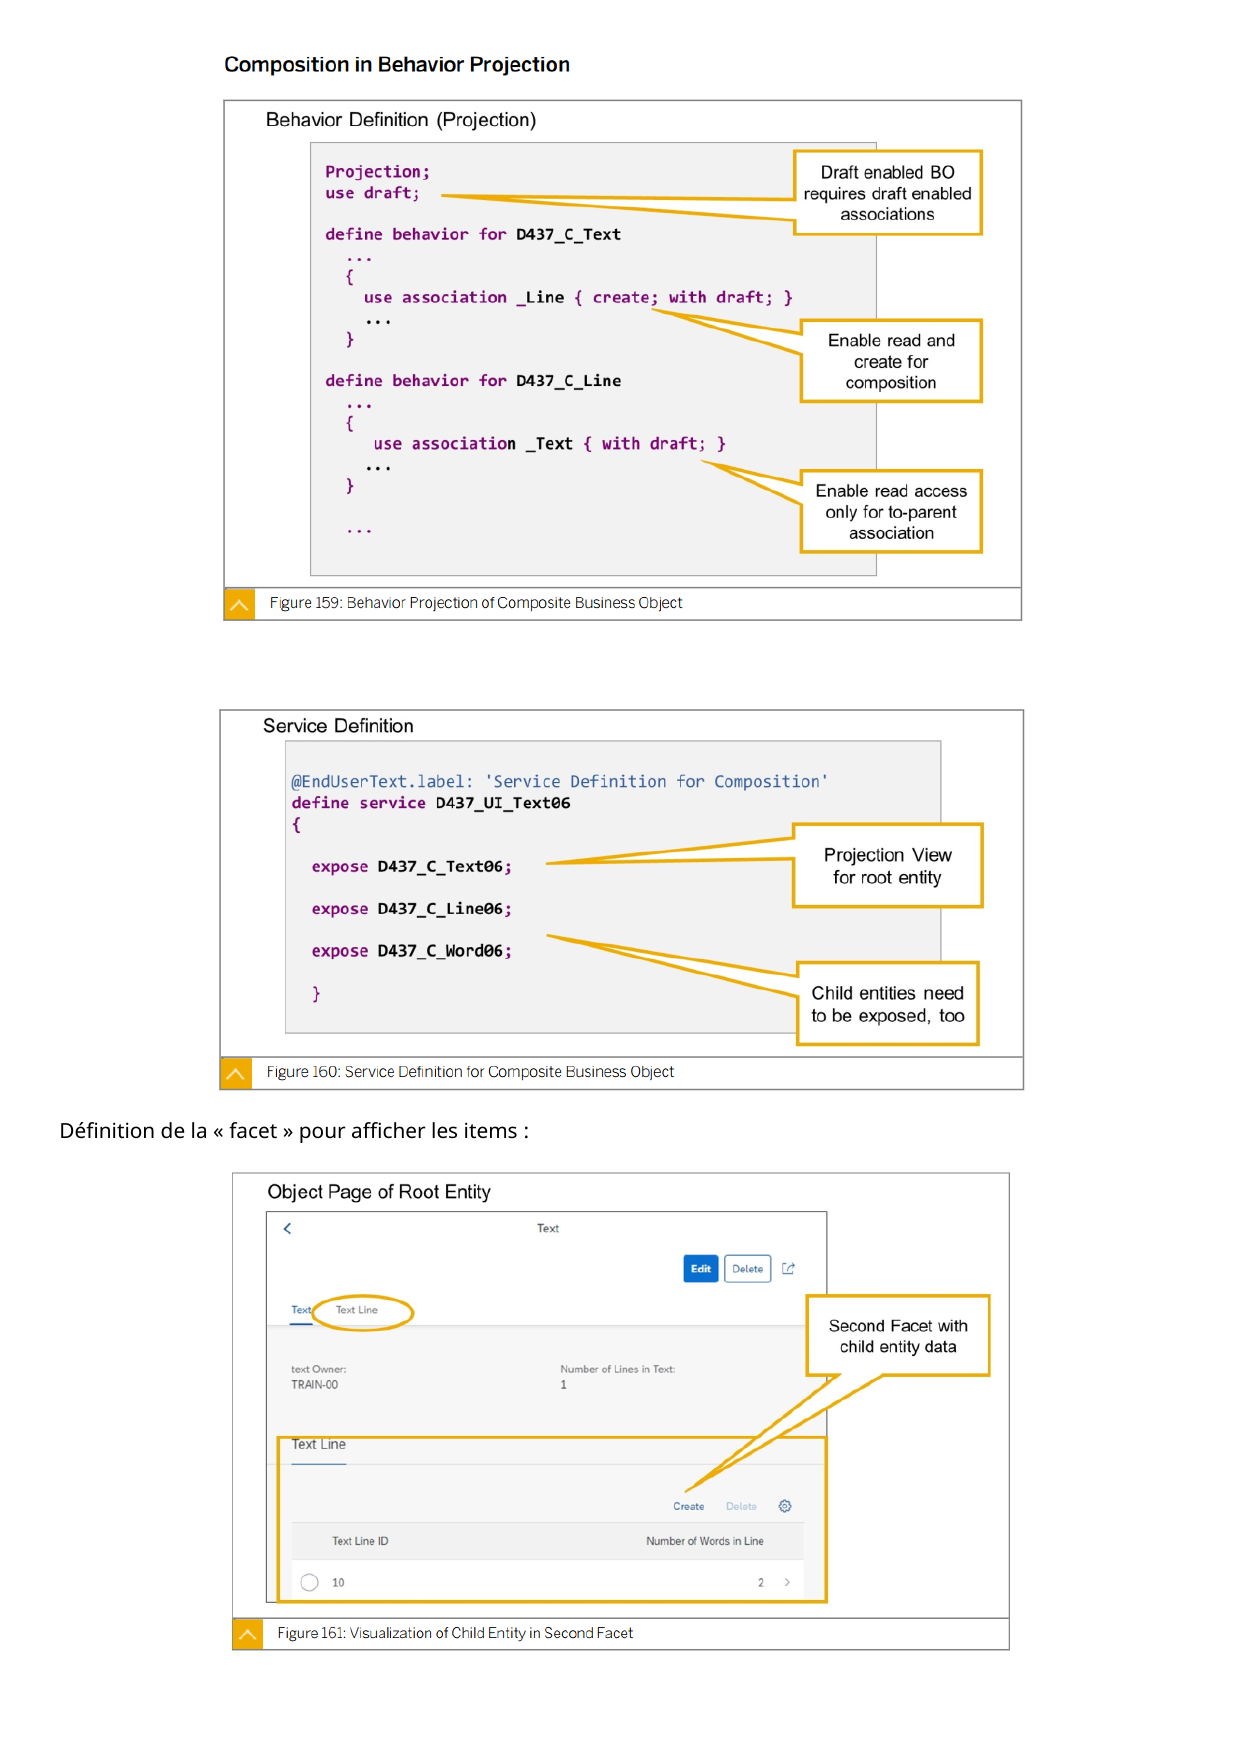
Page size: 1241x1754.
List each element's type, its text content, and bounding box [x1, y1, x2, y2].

picture [210, 698, 1030, 1097]
picture [212, 44, 1029, 626]
text Définition de la « facet » pour afficher les items : [59, 1116, 1181, 1144]
picture [223, 1163, 1018, 1655]
